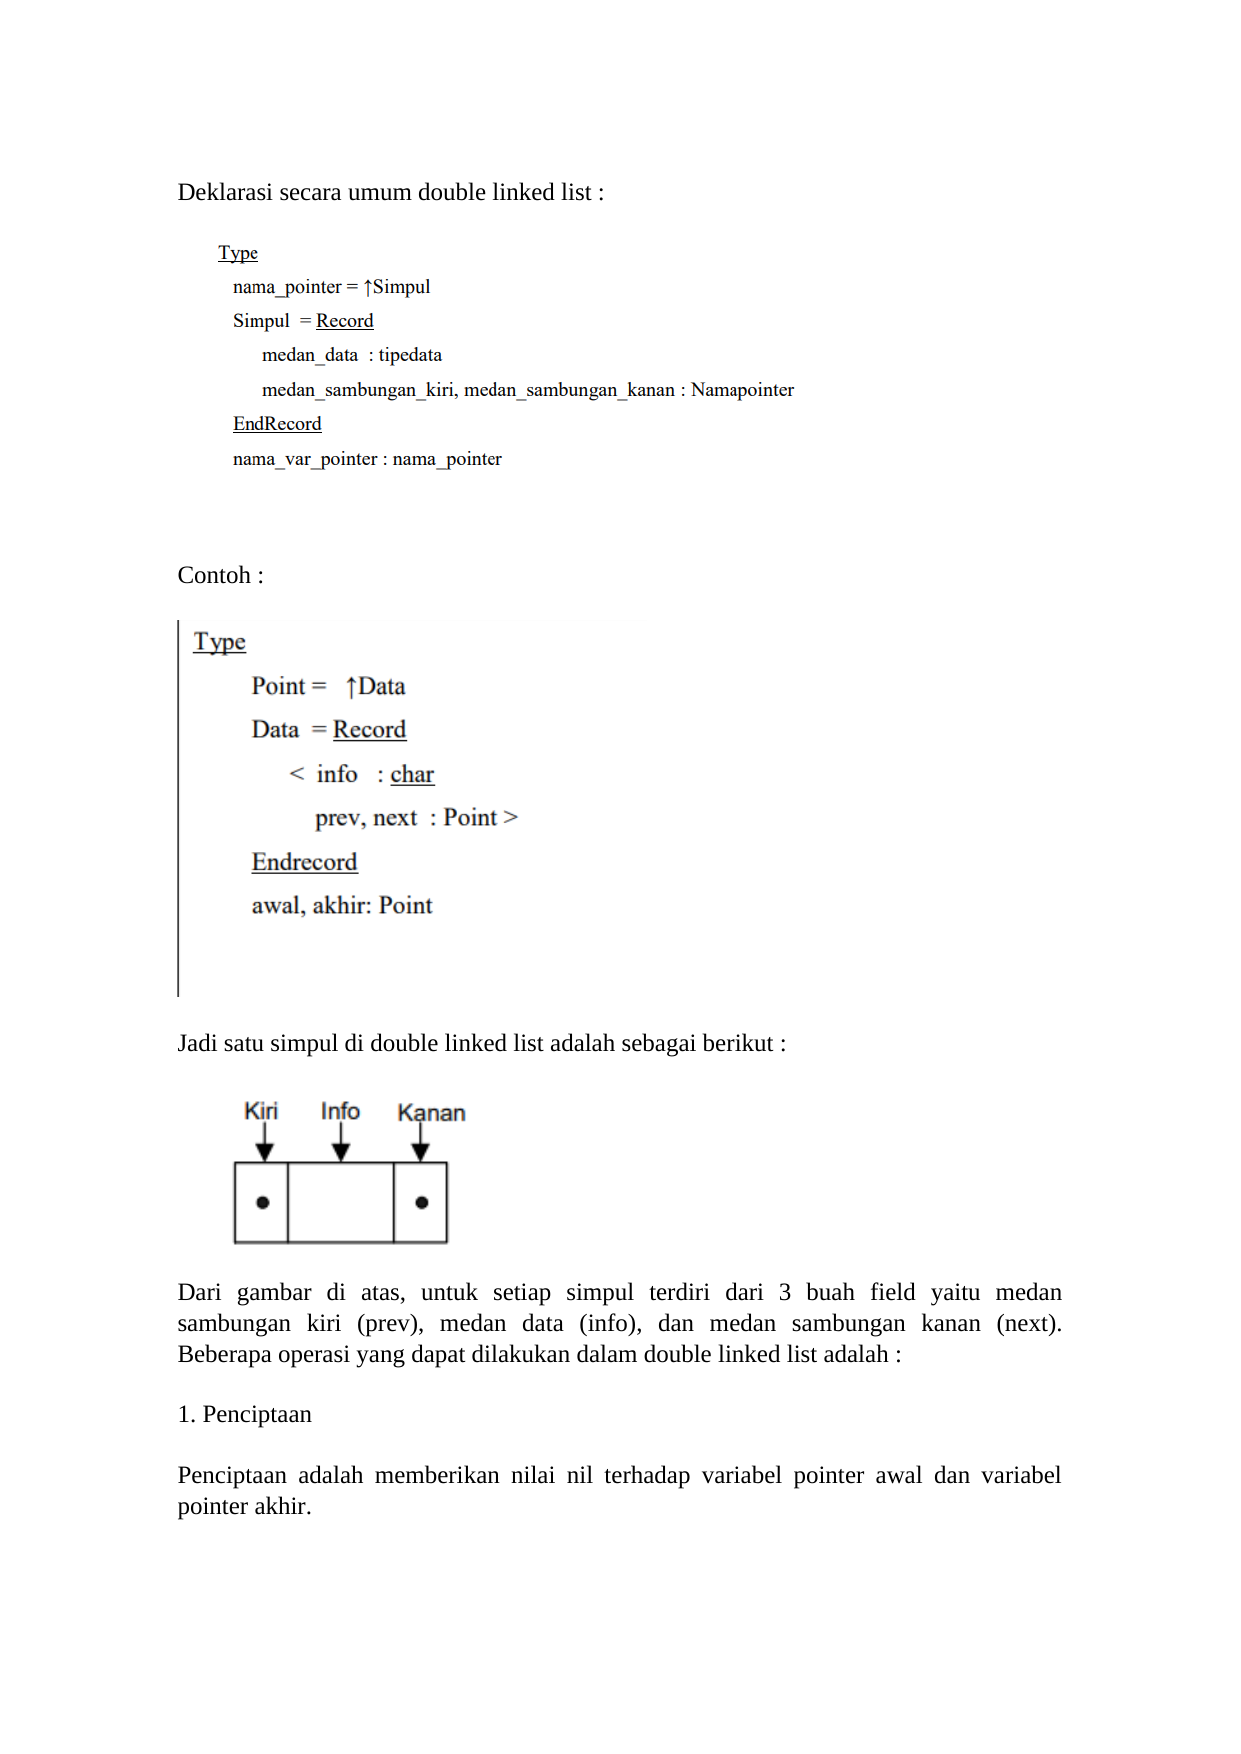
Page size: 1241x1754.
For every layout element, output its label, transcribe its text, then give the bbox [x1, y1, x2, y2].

text Jadi satu simpul di double linked list adalah sebagai berikut : [177, 1088, 1063, 1117]
text Contoh : [177, 620, 1063, 649]
picture [177, 1148, 512, 1307]
text Deklarasi secara umum double linked list : [177, 237, 1063, 266]
text 1. Penciptaan [177, 1460, 1063, 1488]
text Dari gambar di atas, untuk setiap simpul terdiri dari 3 buah field yaitu medan sambungan kiri (prev), medan data (info), dan medan sambungan kanan (next). Beberapa operasi yang dapat dilakukan dalam double linked list adalah : [177, 1337, 1063, 1428]
picture [177, 680, 648, 1058]
picture [177, 297, 873, 589]
